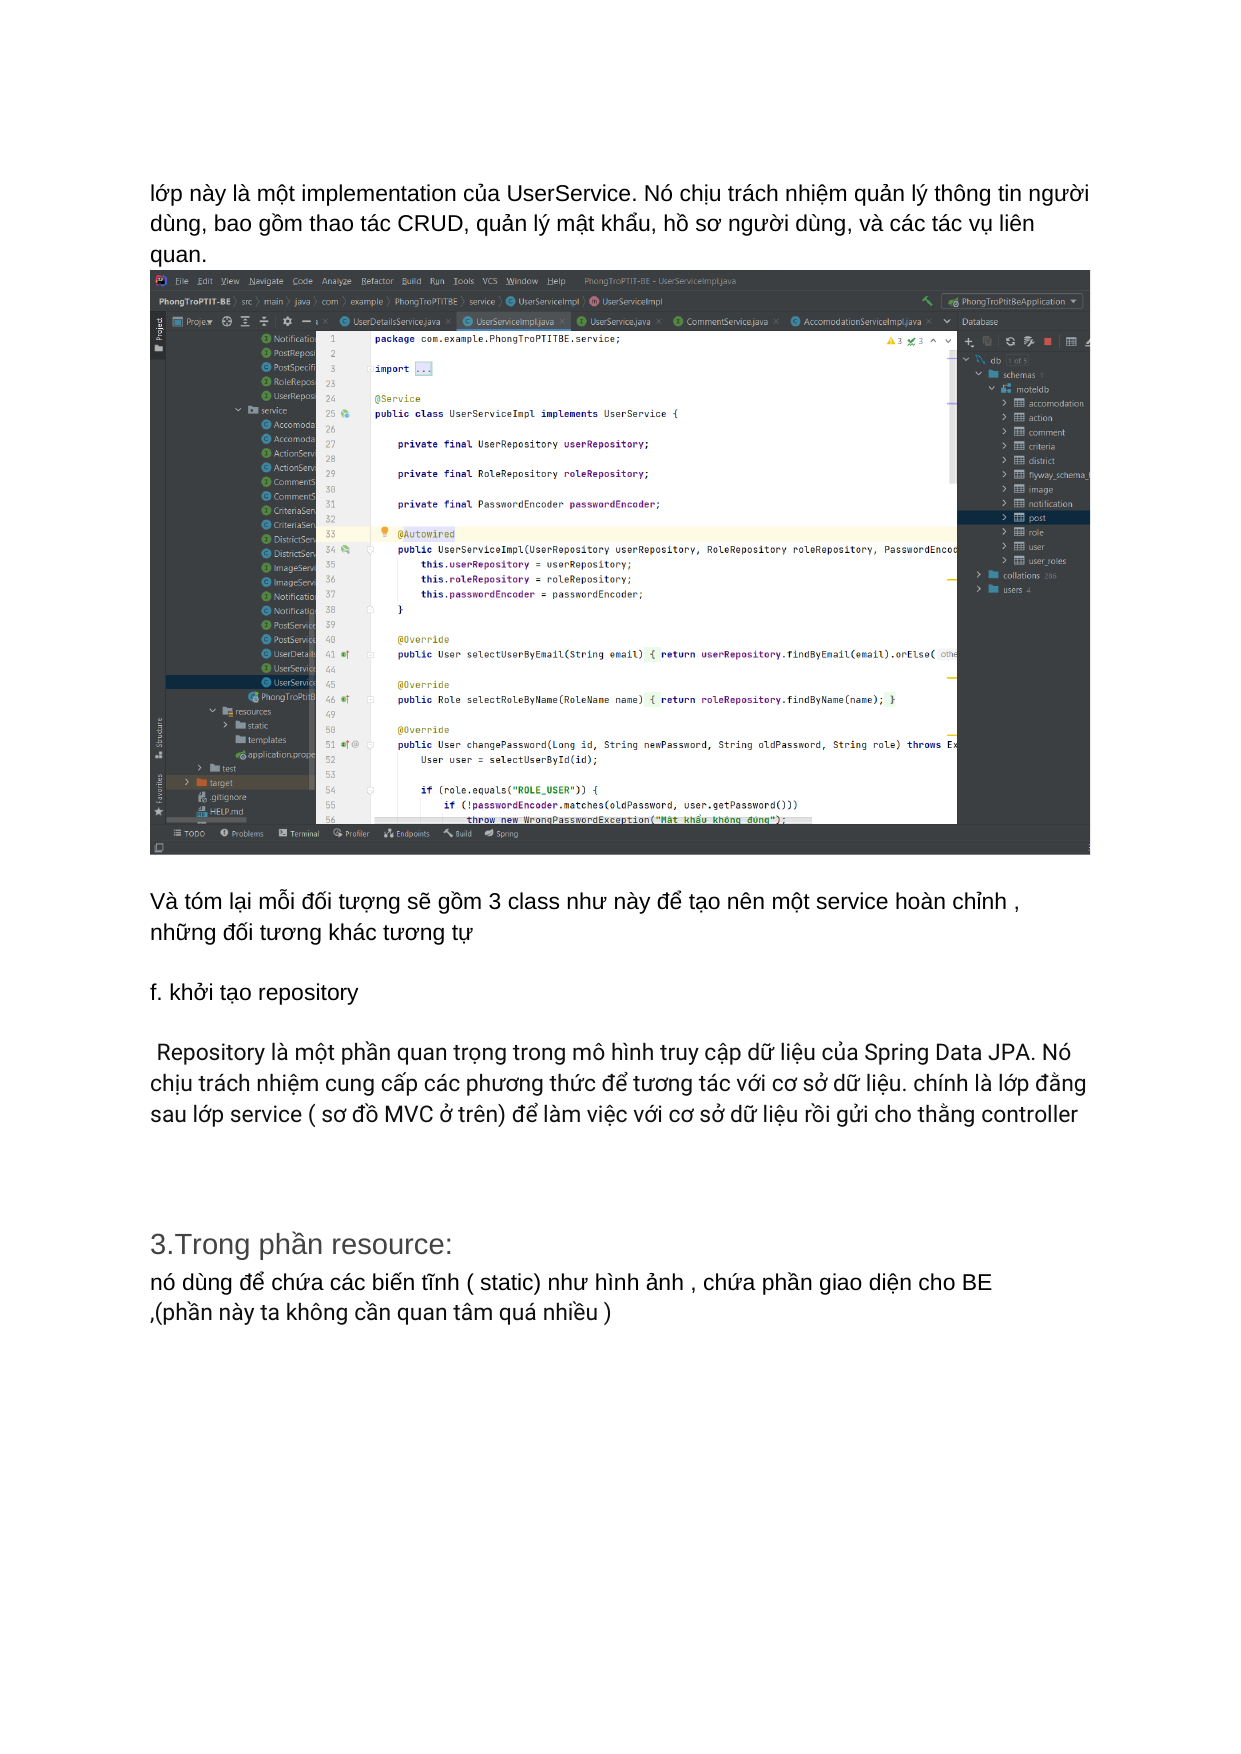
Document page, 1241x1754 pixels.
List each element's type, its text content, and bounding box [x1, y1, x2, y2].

subtitle 3.Trong phần resource: [150, 1227, 1090, 1260]
picture [150, 270, 1091, 855]
text ,(phần này ta không cần quan tâm quá nhiều ) [150, 1299, 1090, 1326]
text Repository là một phần quan trọng trong mô hình truy cập dữ liệu của Spring Data JPA. Nó chịu trách nhiệm cung cấp các phương thức để tương tác với cơ sở dữ liệu. chính là lớp đằng sau lớp service ( sơ đồ MVC ở trên) để làm việc với cơ sở dữ liệu rồi gửi cho thằng controller [150, 1039, 1090, 1128]
text f. khởi tạo repository [150, 979, 1090, 1005]
text Và tóm lại mỗi đối tượng sẽ gồm 3 class như này để tạo nên một service hoàn chỉnh , những đối tương khác tương tự [150, 888, 1090, 945]
text lớp này là một implementation của UserService. Nó chịu trách nhiệm quản lý thông tin người dùng, bao gồm thao tác CRUD, quản lý mật khẩu, hồ sơ người dùng, và các tác vụ liên quan. [150, 180, 1090, 267]
text nó dùng để chứa các biến tĩnh ( static) như hình ảnh , chứa phần giao diện cho BE [150, 1269, 1090, 1295]
